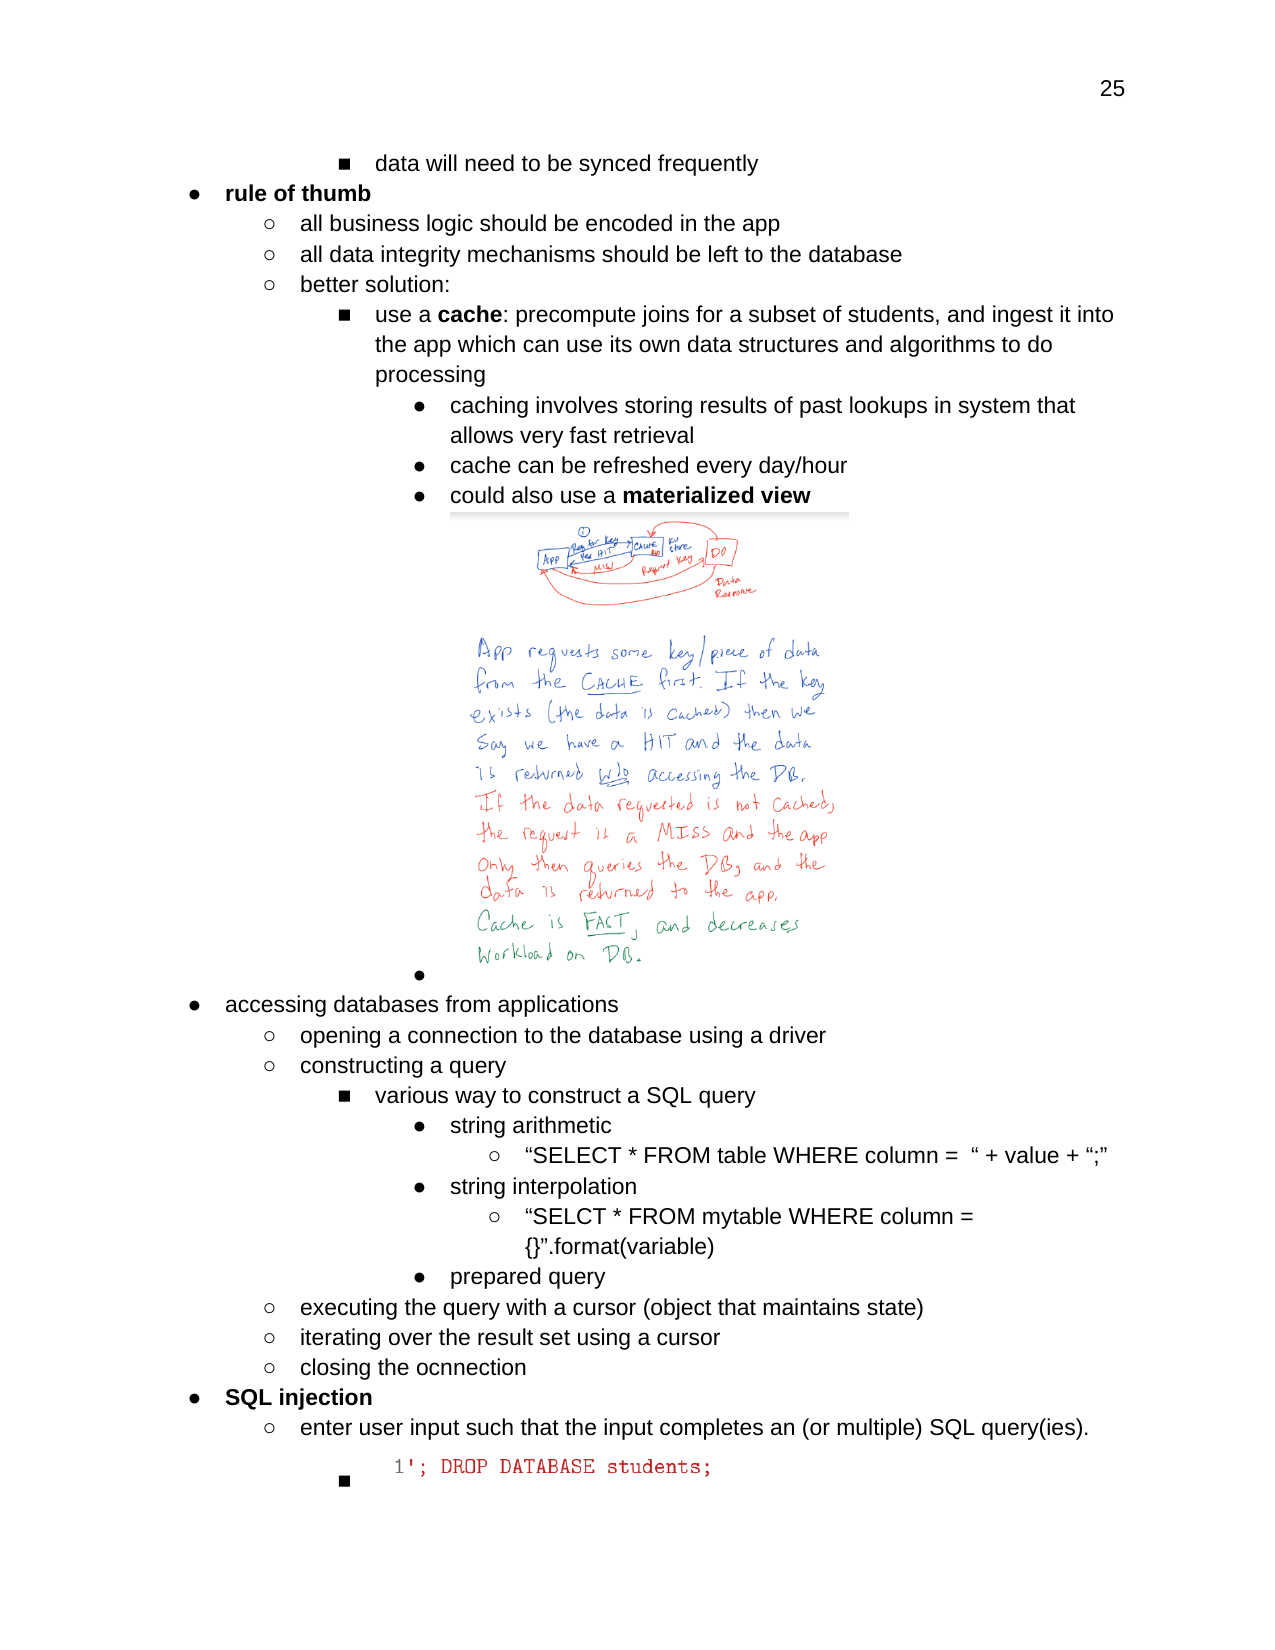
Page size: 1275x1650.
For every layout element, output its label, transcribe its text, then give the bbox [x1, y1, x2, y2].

list enter user input such that the input completes an (or multiple) SQL query(ies). [262, 1414, 1125, 1441]
list string interpolation [412, 1173, 1125, 1199]
list cache can be refreshed every day/hour [412, 452, 1125, 478]
list could also use a materialized view [412, 482, 1125, 509]
picture [375, 1444, 739, 1489]
picture [450, 512, 850, 983]
list all business logic should be encoded in the app [262, 210, 1125, 237]
list all data integrity mechanisms should be left to the database [262, 241, 1125, 267]
list string arithmetic [412, 1112, 1125, 1139]
list “SELECT * FROM table WHERE column = “ + value + “;” [487, 1142, 1125, 1169]
list prepared query [412, 1263, 1125, 1290]
list constructing a query [262, 1052, 1125, 1078]
list executing the query with a cursor (object that maintains state) [262, 1293, 1125, 1320]
list SQL injection [187, 1384, 1125, 1411]
list data will need to be synced frequently [337, 150, 1125, 176]
list accessing databases from applications [187, 991, 1125, 1018]
list use a cache: precompute joins for a subset of students, and ingest it into the app which can use its own data structures and algorithms to do processing [337, 301, 1125, 388]
list various way to construct a SQL query [337, 1082, 1125, 1108]
list better solution: [262, 271, 1125, 297]
list rule of thumb [187, 180, 1125, 207]
list caching involves storing results of past lookups in system that allows very fast retrieval [412, 392, 1125, 448]
list opening a connection to the database using a driver [262, 1022, 1125, 1048]
list “SELCT * FROM mytable WHERE column = {}”.format(variable) [487, 1203, 1125, 1259]
list iterating over the result set using a cursor [262, 1324, 1125, 1350]
list closing the ocnnection [262, 1354, 1125, 1380]
